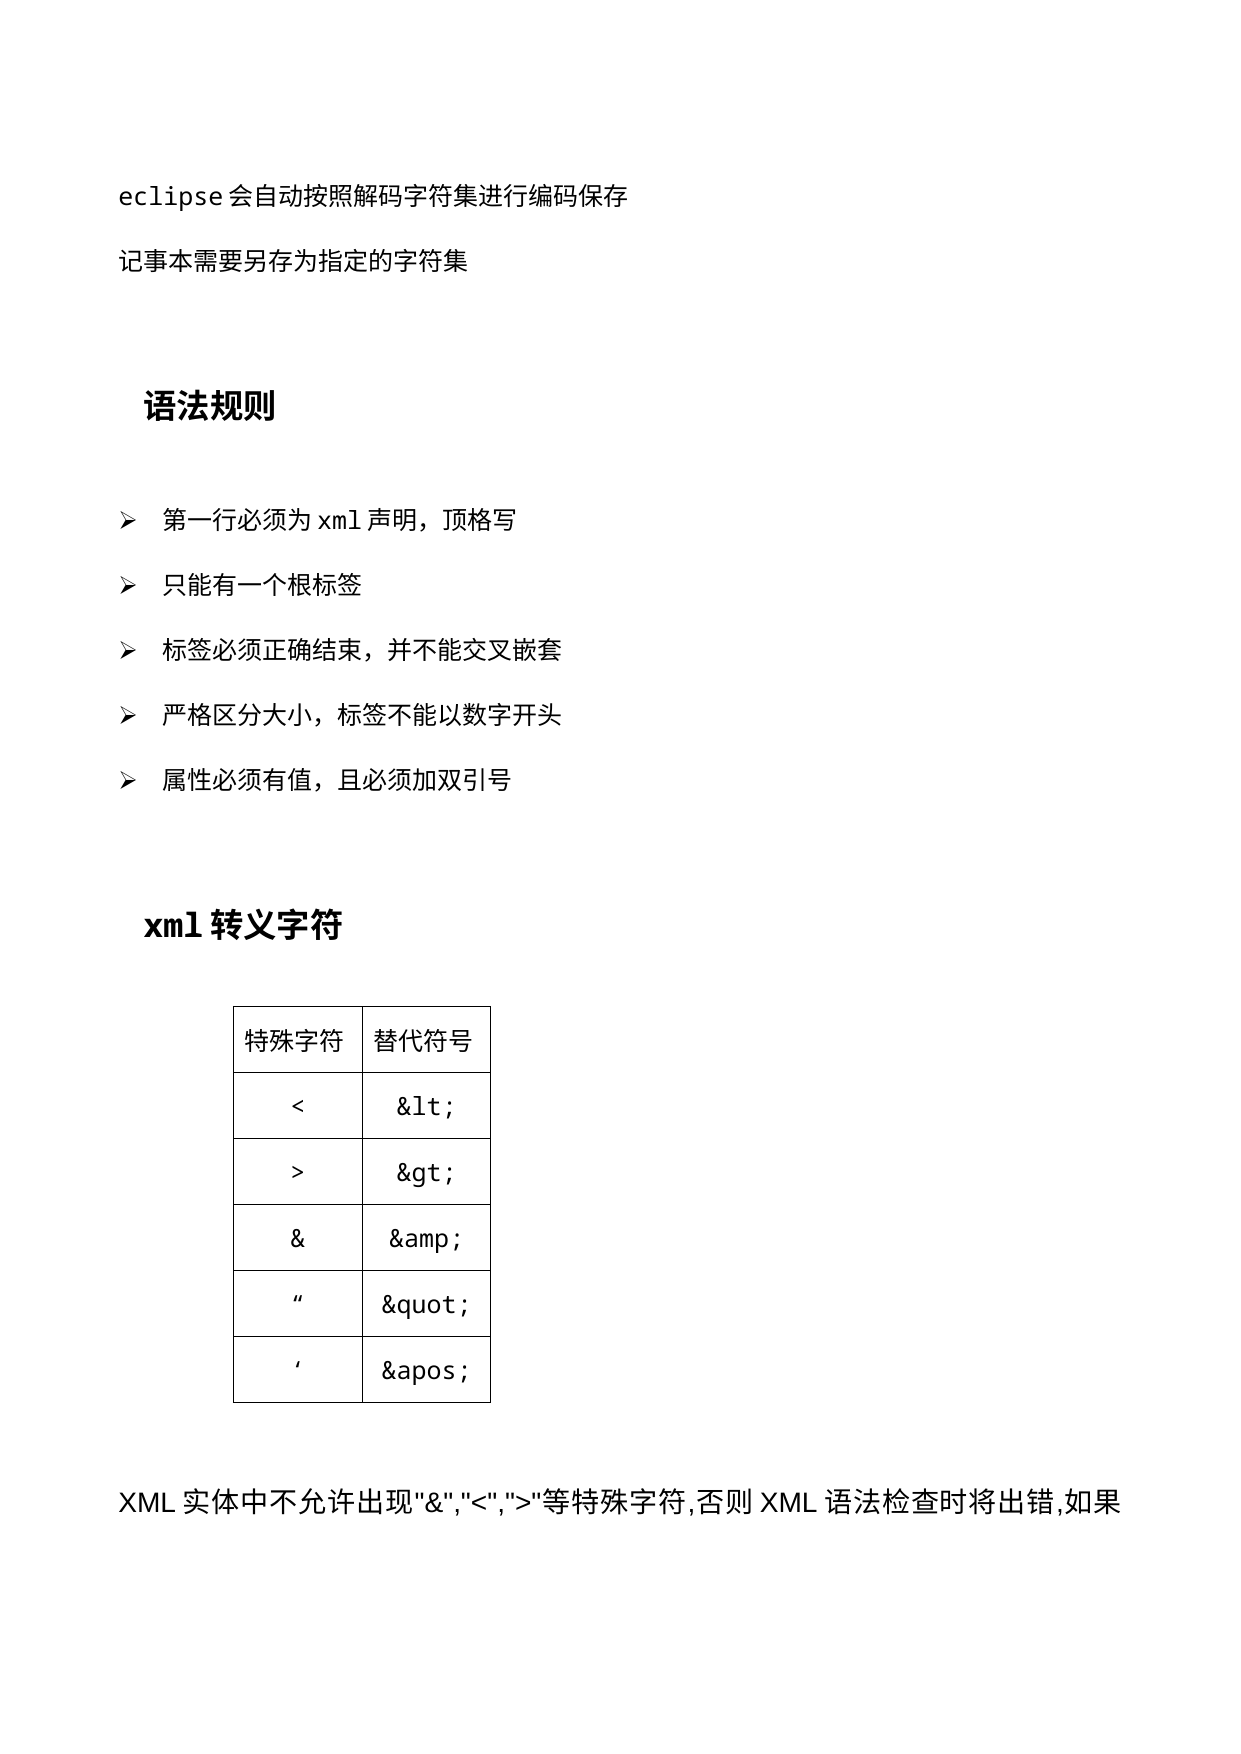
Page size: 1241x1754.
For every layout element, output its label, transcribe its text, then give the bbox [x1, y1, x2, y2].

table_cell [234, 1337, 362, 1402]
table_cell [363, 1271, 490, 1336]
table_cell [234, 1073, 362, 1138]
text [118, 1468, 1122, 1533]
text 记事本需要另存为指定的字符集 [118, 227, 1122, 292]
list 标签必须正确结束，并不能交叉嵌套 [118, 616, 1122, 681]
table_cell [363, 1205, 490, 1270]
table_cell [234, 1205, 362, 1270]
text eclipse会自动按照解码字符集进行编码保存 [118, 162, 1122, 227]
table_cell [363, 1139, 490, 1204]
list 属性必须有值，且必须加双引号 [118, 746, 1122, 811]
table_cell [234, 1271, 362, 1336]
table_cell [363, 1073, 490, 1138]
subtitle xml转义字符 [143, 891, 1097, 956]
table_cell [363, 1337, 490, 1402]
subtitle 语法规则 [143, 372, 1097, 437]
list 只能有一个根标签 [118, 551, 1122, 616]
list 严格区分大小，标签不能以数字开头 [118, 681, 1122, 746]
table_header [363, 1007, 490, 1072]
list 第一行必须为xml声明，顶格写 [118, 486, 1122, 551]
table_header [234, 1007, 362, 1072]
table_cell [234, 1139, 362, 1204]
